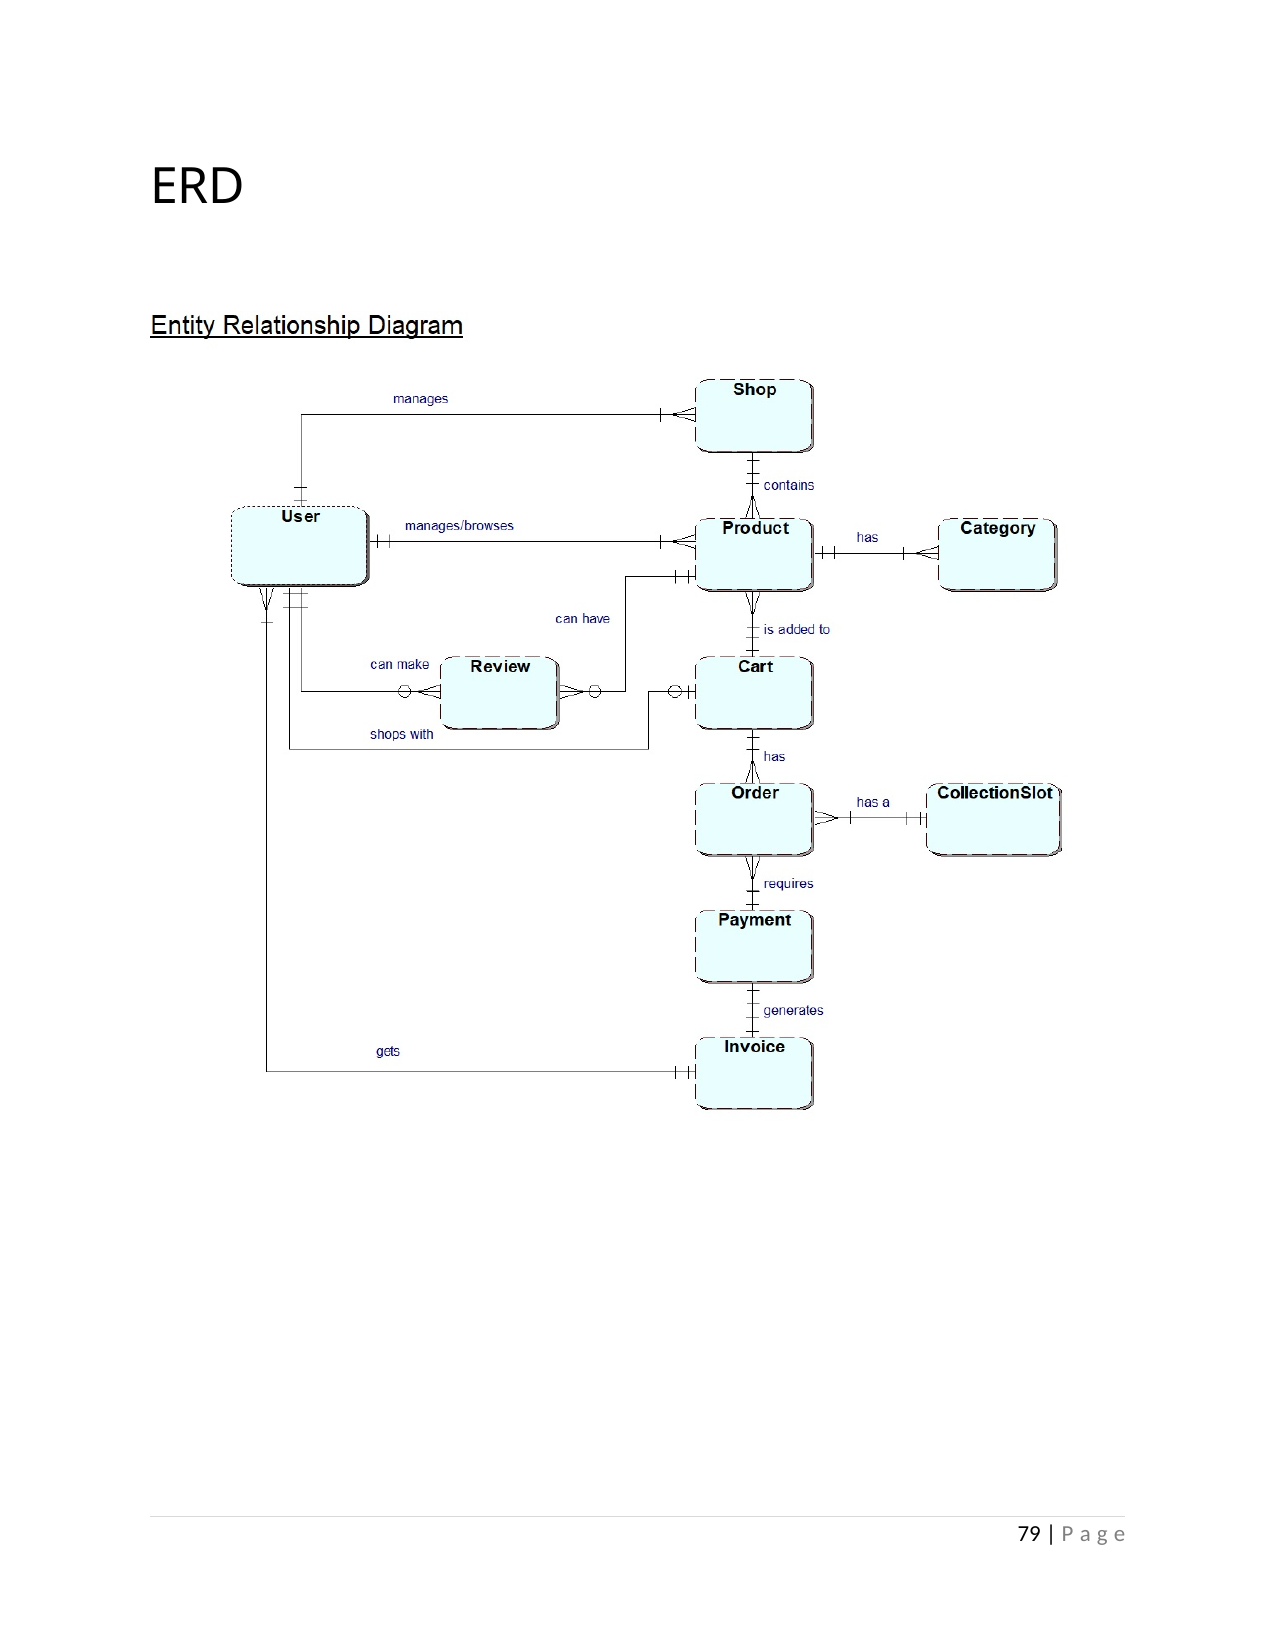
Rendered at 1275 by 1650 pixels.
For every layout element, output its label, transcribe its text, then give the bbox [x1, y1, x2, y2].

picture [150, 311, 1125, 1213]
text ERD [150, 150, 1125, 218]
